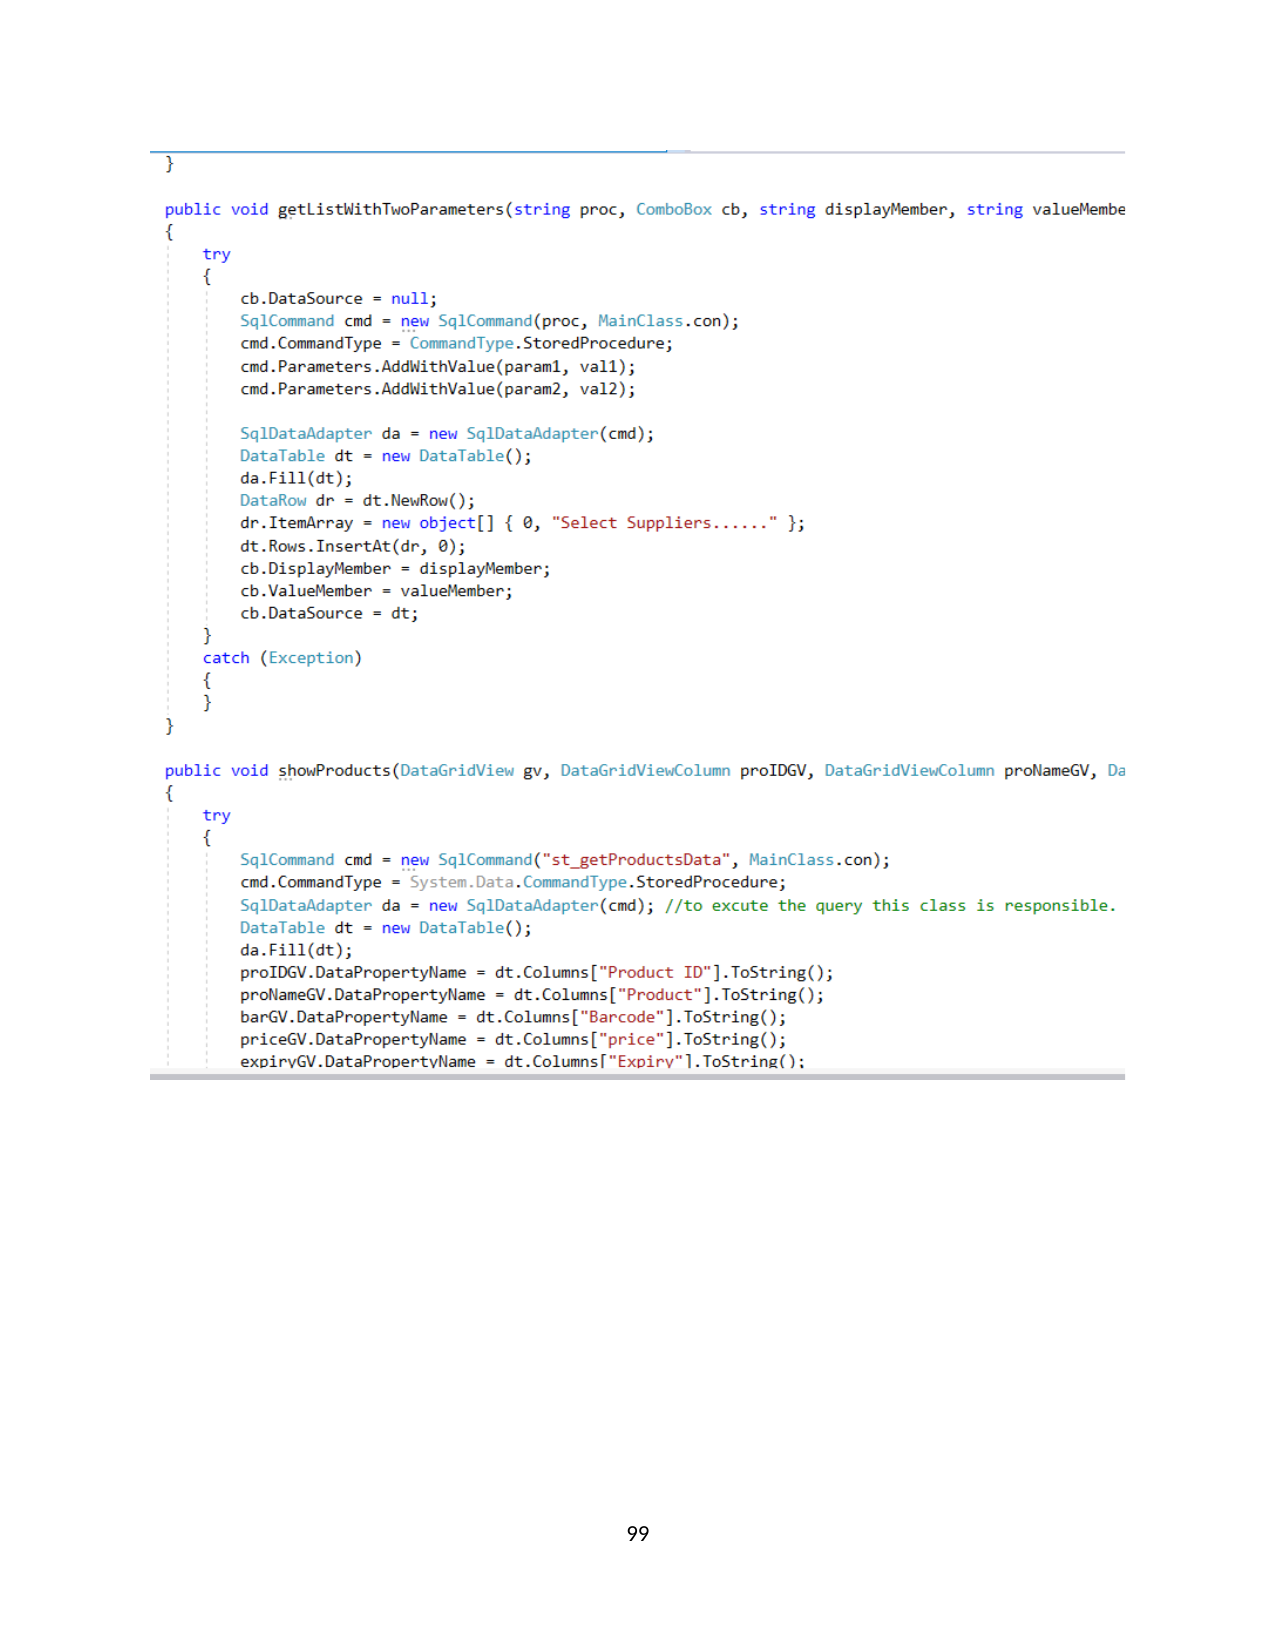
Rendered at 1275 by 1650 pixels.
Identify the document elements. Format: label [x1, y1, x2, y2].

picture [150, 150, 1125, 1080]
